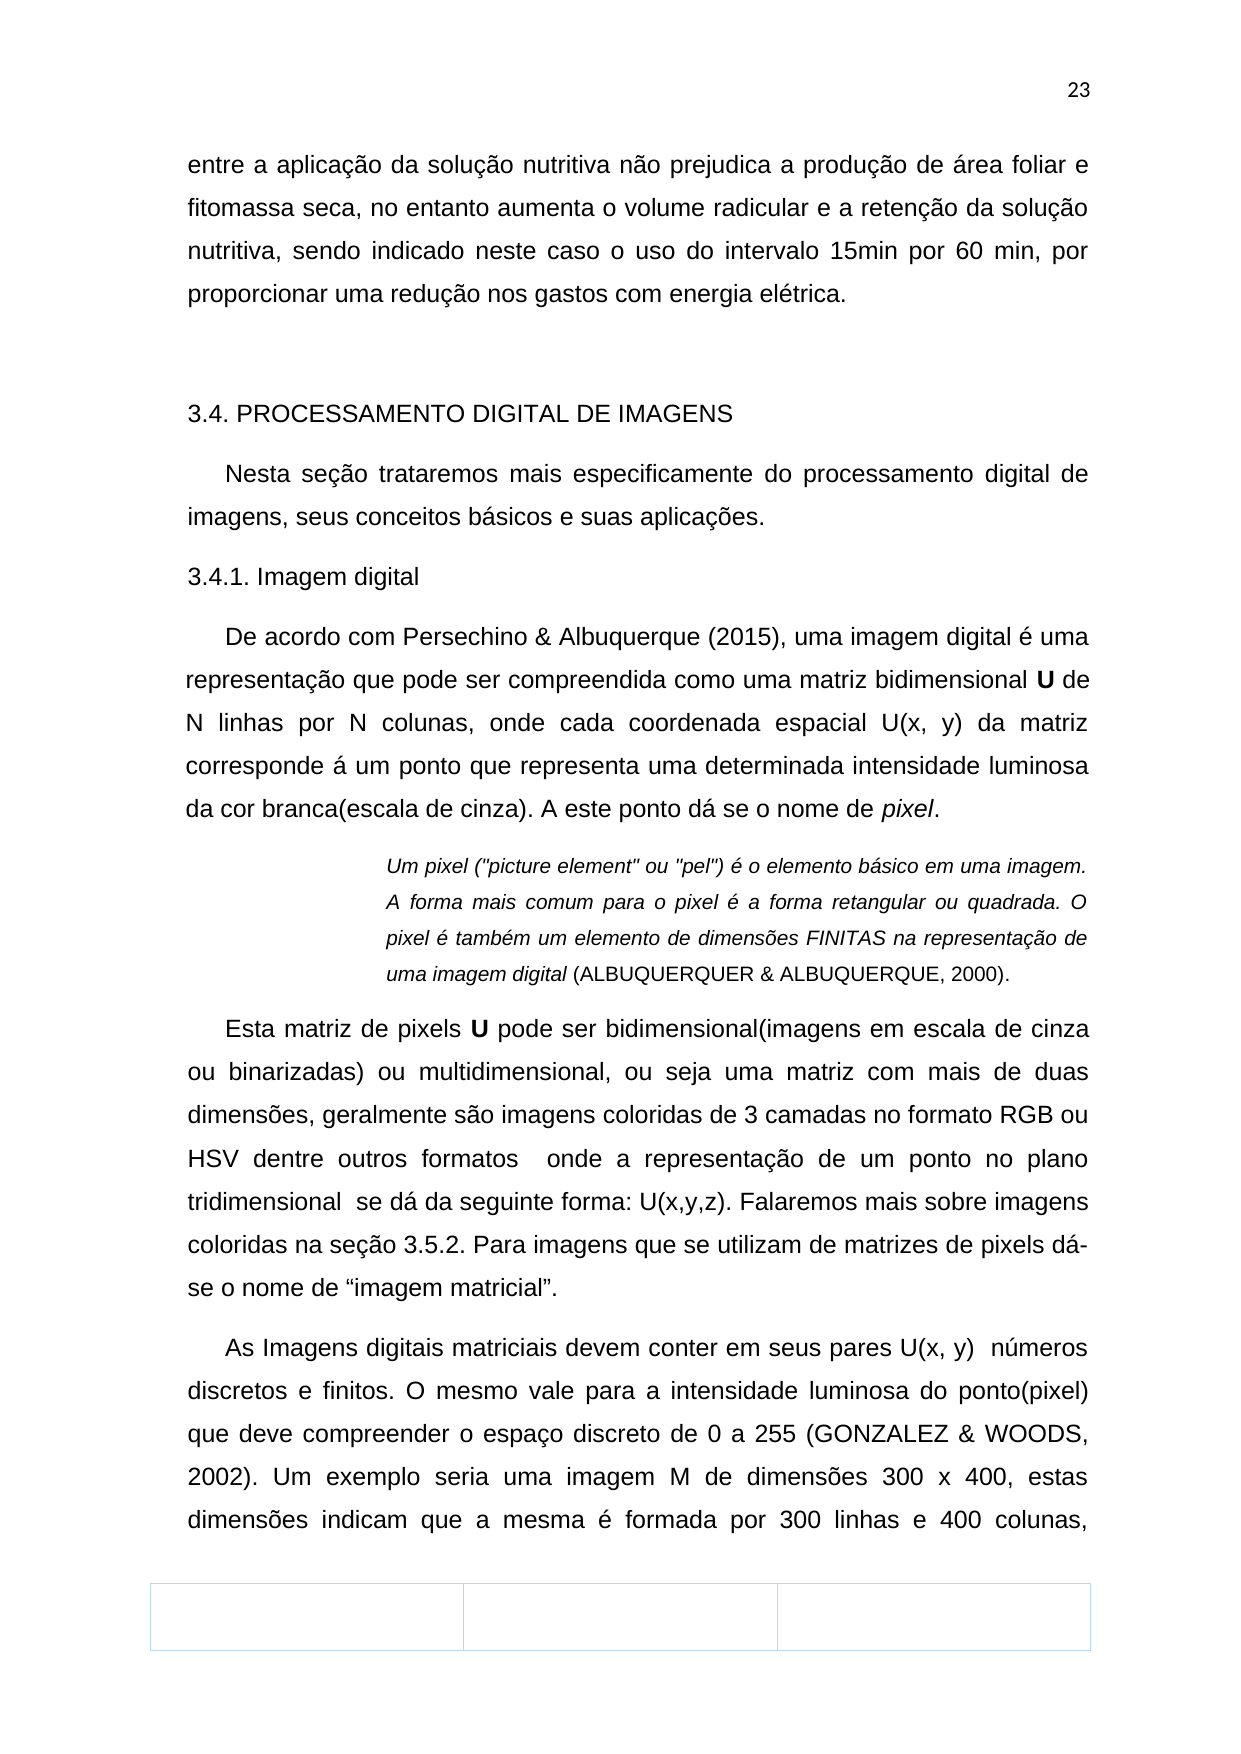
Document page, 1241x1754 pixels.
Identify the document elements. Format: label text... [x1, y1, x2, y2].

text Esta matriz de pixels U pode ser bidimensional(imagens em escala de cinza ou binarizadas) ou multidimensional, ou seja uma matriz com mais de duas dimensões, geralmente são imagens coloridas de 3 camadas no formato RGB ou HSV dentre outros formatos onde a representação de um ponto no plano tridimensional se dá da seguinte forma: U(x,y,z). Falaremos mais sobre imagens coloridas na seção 3.5.2. Para imagens que se utilizam de matrizes de pixels dá-se o nome de “imagem matricial”. [187, 1014, 1090, 1302]
text Nesta seção trataremos mais especificamente do processamento digital de imagens, seus conceitos básicos e suas aplicações. [187, 459, 1090, 531]
text De acordo com Persechino & Albuquerque (2015), uma imagem digital é uma representação que pode ser compreendida como uma matriz bidimensional U de N linhas por N colunas, onde cada coordenada espacial U(x, y) da matriz corresponde á um ponto que representa uma determinada intensidade luminosa da cor branca(escala de cinza). A este ponto dá se o nome de pixel. [185, 621, 1090, 823]
text Um pixel ("picture element" ou "pel") é o elemento básico em uma imagem. A forma mais comum para o pixel é a forma retangular ou quadrada. O pixel é também um elemento de dimensões FINITAS na representação de uma imagem digital (ALBUQUERQUER & ALBUQUERQUE, 2000). [386, 854, 1090, 986]
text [187, 1333, 1090, 1534]
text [187, 150, 1090, 308]
text 3.4.1. Imagem digital [187, 562, 1090, 590]
text 3.4. PROCESSAMENTO DIGITAL DE IMAGENS [150, 399, 1090, 428]
